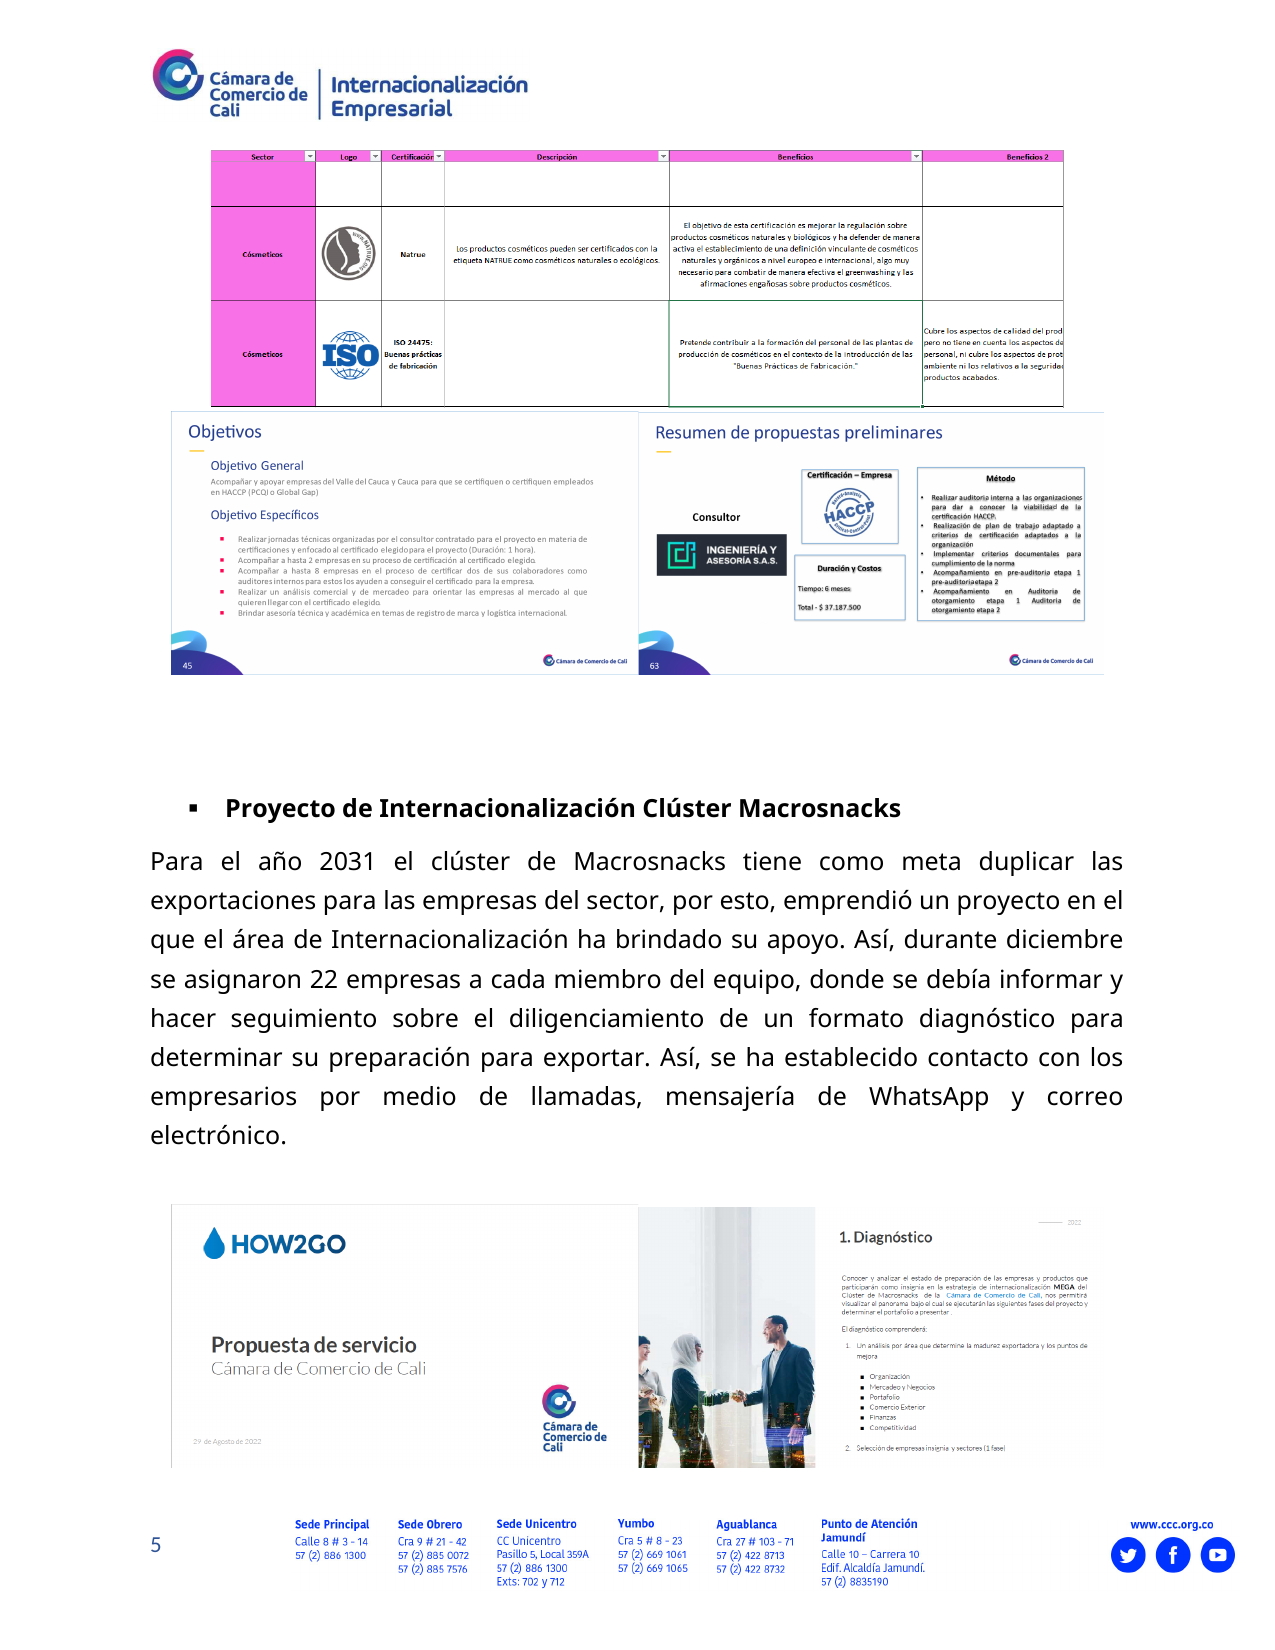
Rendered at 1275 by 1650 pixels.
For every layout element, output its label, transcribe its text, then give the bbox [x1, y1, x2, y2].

picture [171, 411, 1104, 675]
picture [211, 150, 1064, 408]
subtitle Proyecto de Internacionalización Clúster Macrosnacks [187, 790, 1125, 824]
text Para el año 2031 el clúster de Macrosnacks tiene como meta duplicar las exportaciones para las empresas del sector, por esto, emprendió un proyecto en el que el área de Internacionalización ha brindado su apoyo. Así, durante diciembre se asignaron 22 empresas a cada miembro del equipo, donde se debía informar y hacer seguimiento sobre el diligenciamiento de un formato diagnóstico para determinar su preparación para exportar. Así, se ha establecido contacto con los empresarios por medio de llamadas, mensajería de WhatsApp y correo electrónico. [150, 844, 1125, 1152]
picture [150, 48, 530, 122]
picture [291, 1518, 1241, 1591]
picture [171, 1204, 1104, 1468]
